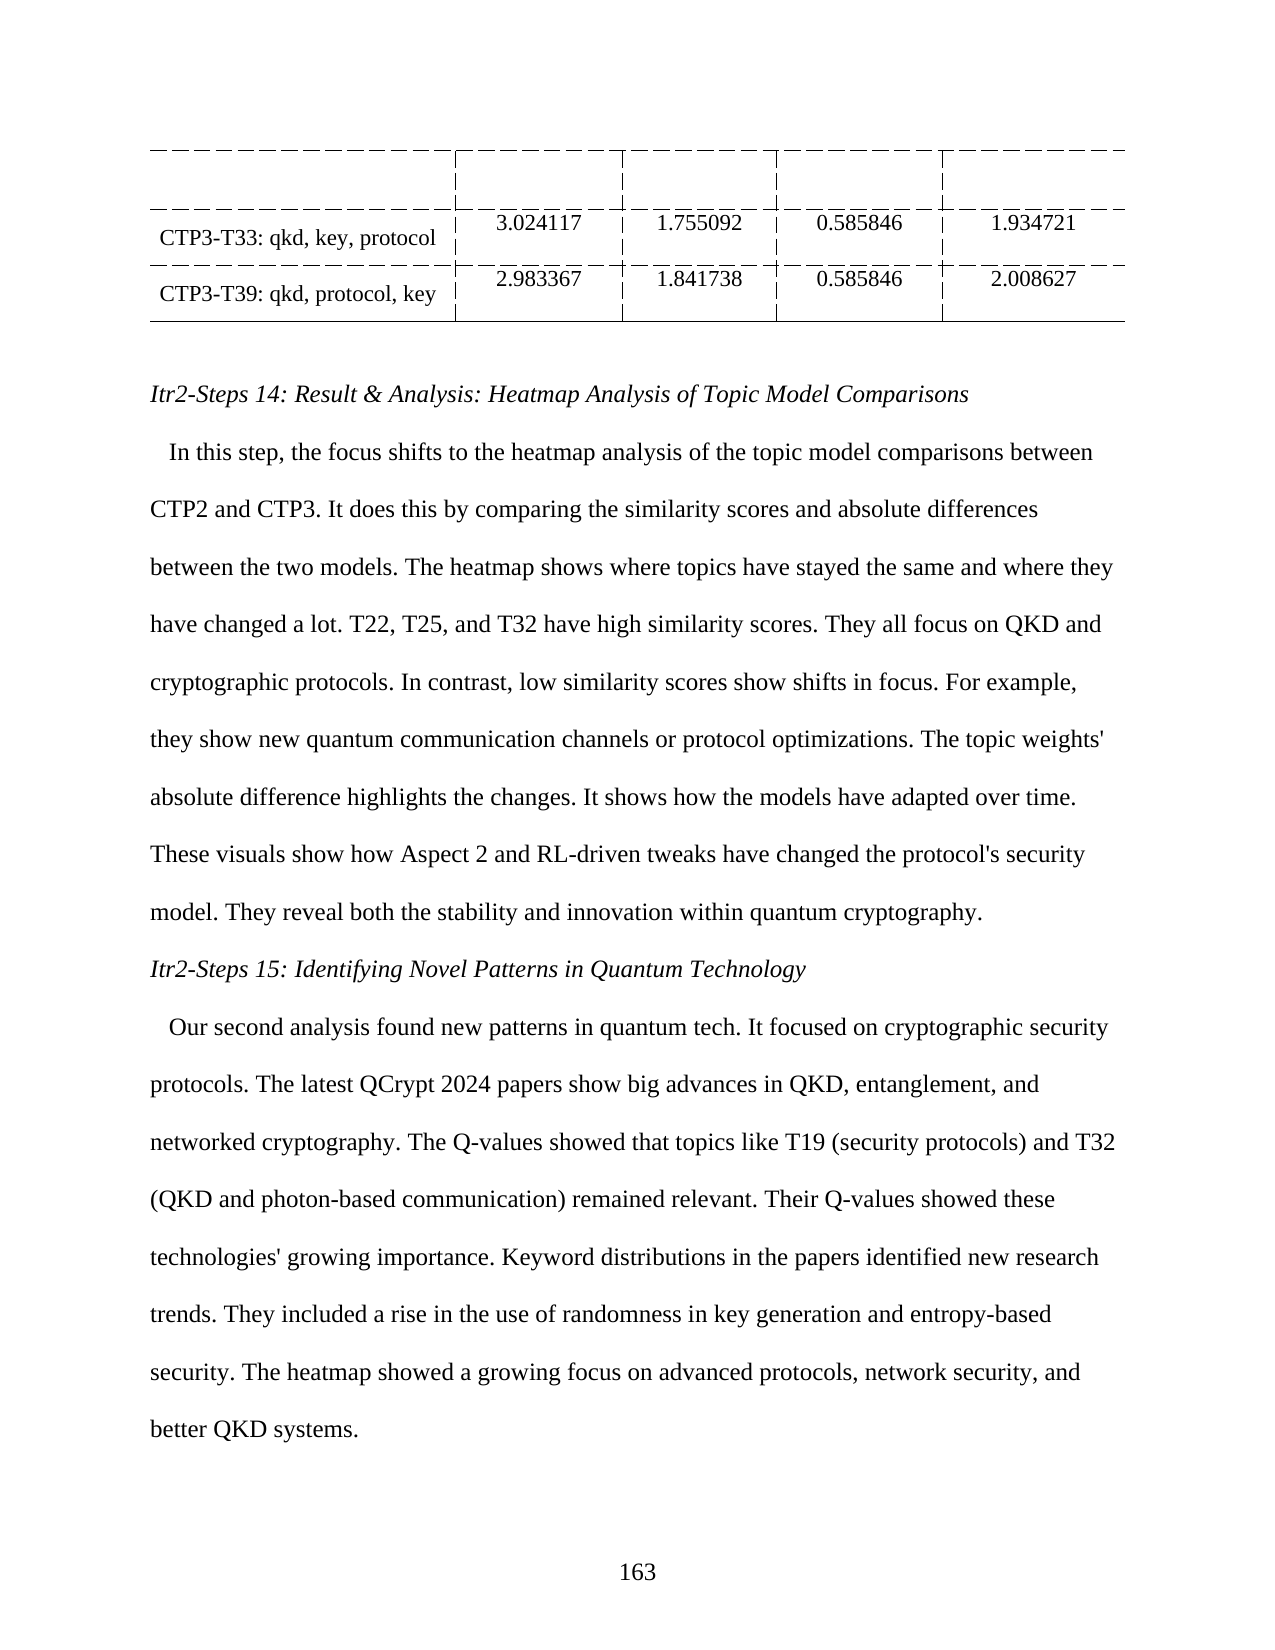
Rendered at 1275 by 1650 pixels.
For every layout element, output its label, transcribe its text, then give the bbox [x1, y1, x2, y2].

text In this step, the focus shifts to the heatmap analysis of the topic model comparisons between CTP2 and CTP3. It does this by comparing the similarity scores and absolute differences between the two models. The heatmap shows where topics have stayed the same and where they have changed a lot. T22, T25, and T32 have high similarity scores. They all focus on QKD and cryptographic protocols. In contrast, low similarity scores show shifts in focus. For example, they show new quantum communication channels or protocol optimizations. The topic weights' absolute difference highlights the changes. It shows how the models have adapted over time. These visuals show how Aspect 2 and RL-driven tweaks have changed the protocol's security model. They reveal both the stability and innovation within quantum cryptography. [150, 437, 1125, 925]
table_cell CTP3-T39: qkd, protocol, key [150, 265, 455, 321]
text Itr2-Steps 15: Identifying Novel Patterns in Quantum Technology [150, 954, 1125, 983]
text Our second analysis found new patterns in quantum tech. It focused on cryptographic security protocols. The latest QCrypt 2024 papers show big advances in QKD, entanglement, and networked cryptography. The Q-values showed that topics like T19 (security protocols) and T32 (QKD and photon-based communication) remained relevant. Their Q-values showed these technologies' growing importance. Keyword distributions in the papers identified new research trends. They included a rise in the use of randomness in key generation and entropy-based security. The heatmap showed a growing focus on advanced protocols, network security, and better QKD systems. [150, 1012, 1125, 1443]
table_cell 0.585846 [777, 209, 943, 264]
table_cell 0.585846 [777, 265, 943, 321]
table_cell 0.585846 [777, 150, 943, 208]
table_cell CTP3-T33: qkd, key, protocol [150, 209, 455, 264]
table_cell 2.448416 [943, 150, 1125, 208]
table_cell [150, 150, 455, 208]
table_cell 1.841738 [623, 265, 777, 321]
table_cell 3.024117 [455, 209, 623, 264]
table_cell 2.801841 [455, 150, 623, 208]
table_cell 1.934721 [943, 209, 1125, 264]
table_cell 2.983367 [455, 265, 623, 321]
table_cell 2.350562 [623, 150, 777, 208]
table_cell 2.008627 [943, 265, 1125, 321]
table_cell 1.755092 [623, 209, 777, 264]
text Itr2-Steps 14: Result & Analysis: Heatmap Analysis of Topic Model Comparisons [150, 379, 1125, 408]
